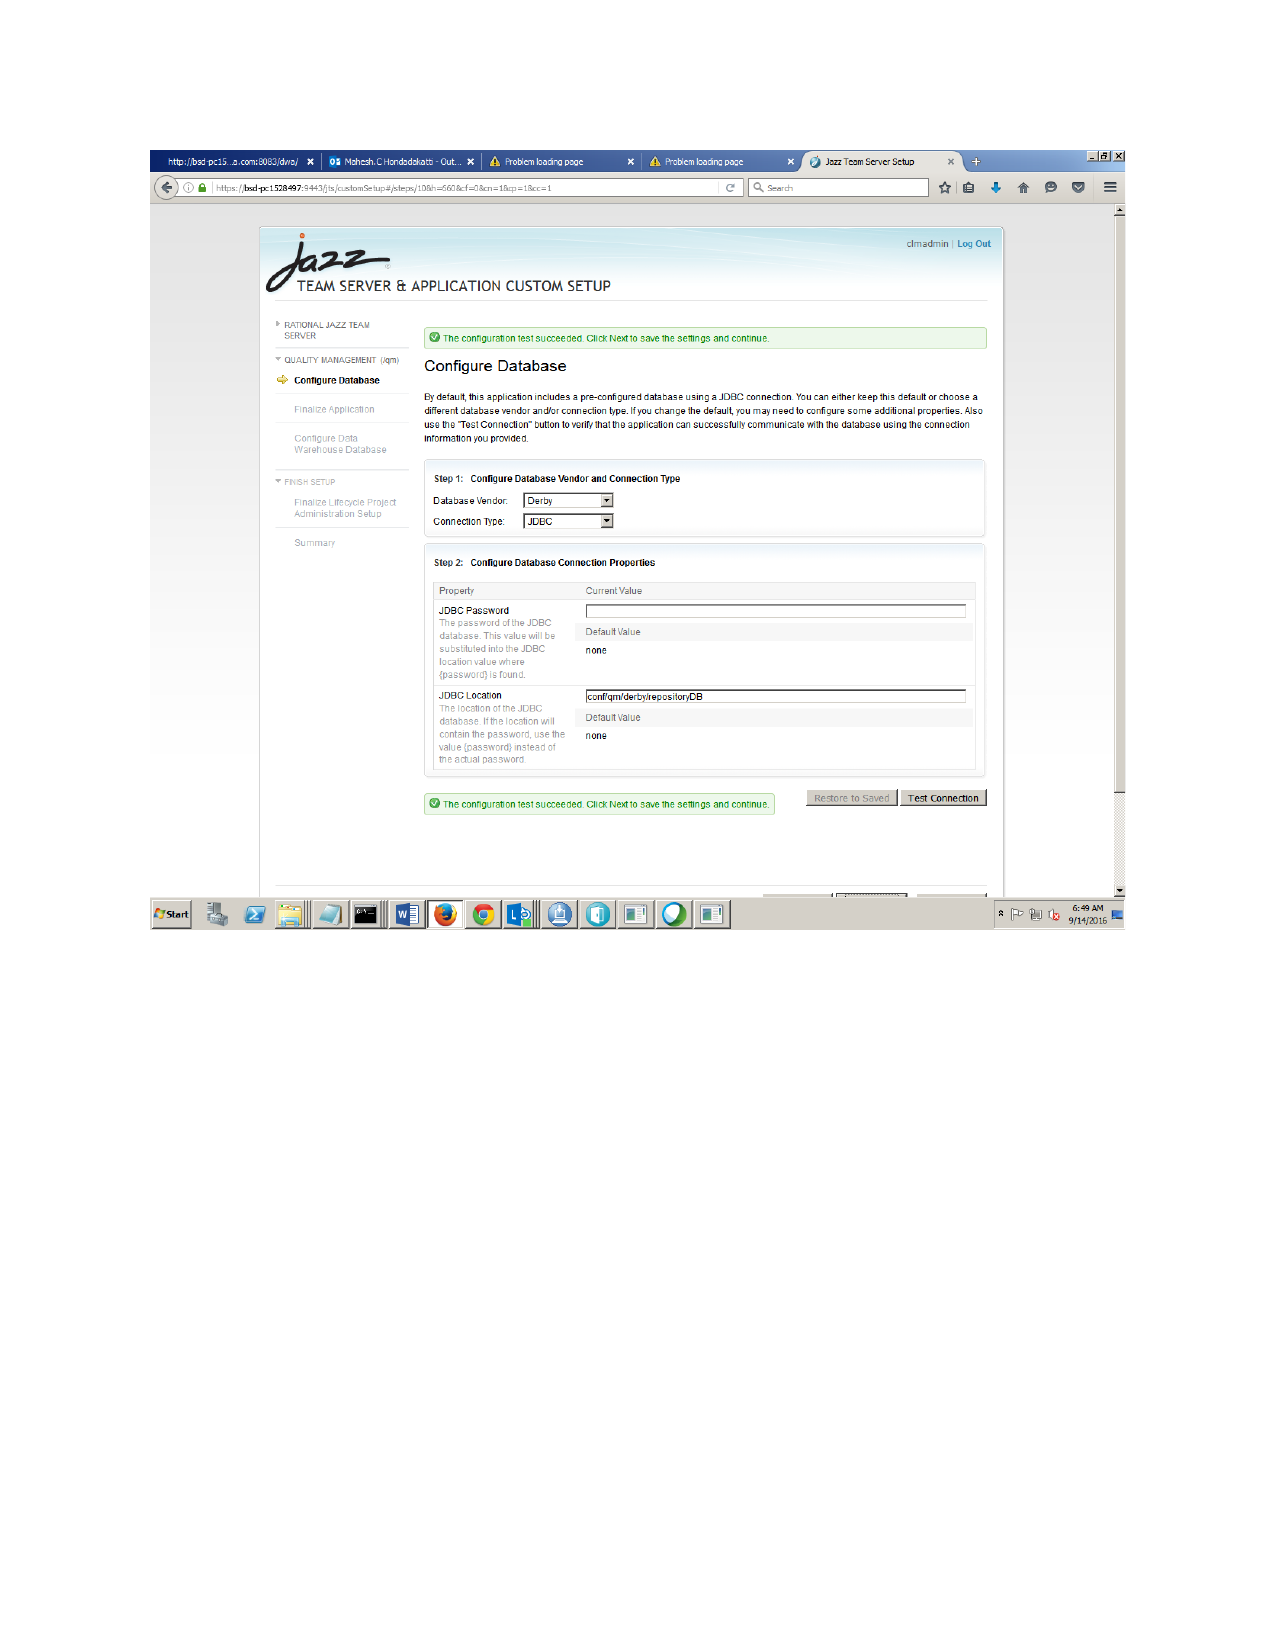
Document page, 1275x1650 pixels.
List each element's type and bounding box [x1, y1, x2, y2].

picture [150, 150, 1125, 930]
